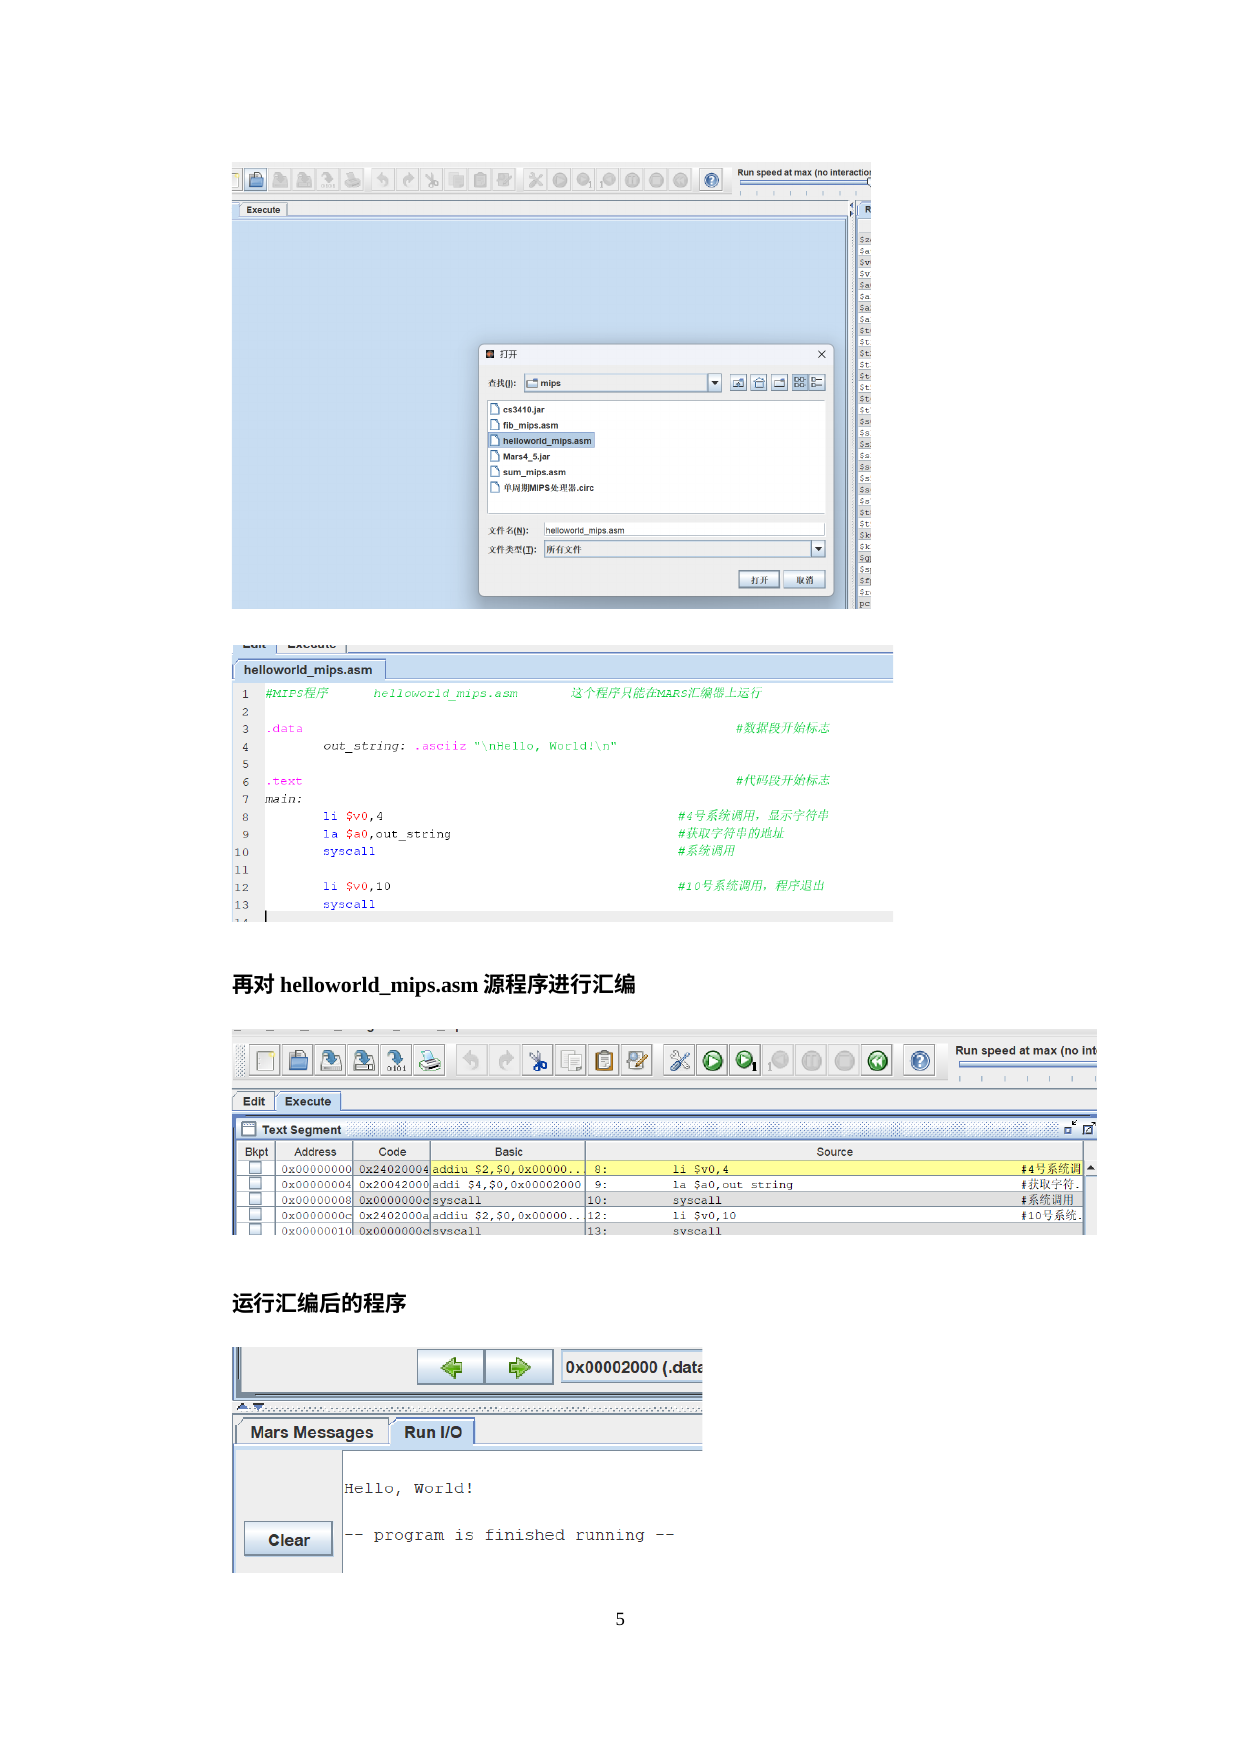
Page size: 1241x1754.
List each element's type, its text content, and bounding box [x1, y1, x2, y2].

picture [231, 1029, 1097, 1235]
text 运行汇编后的程序 [232, 1285, 1053, 1318]
picture [231, 1347, 703, 1573]
picture [231, 162, 871, 609]
text 再对helloworld_mips.asm源程序进行汇编 [232, 967, 1053, 999]
picture [231, 645, 894, 922]
